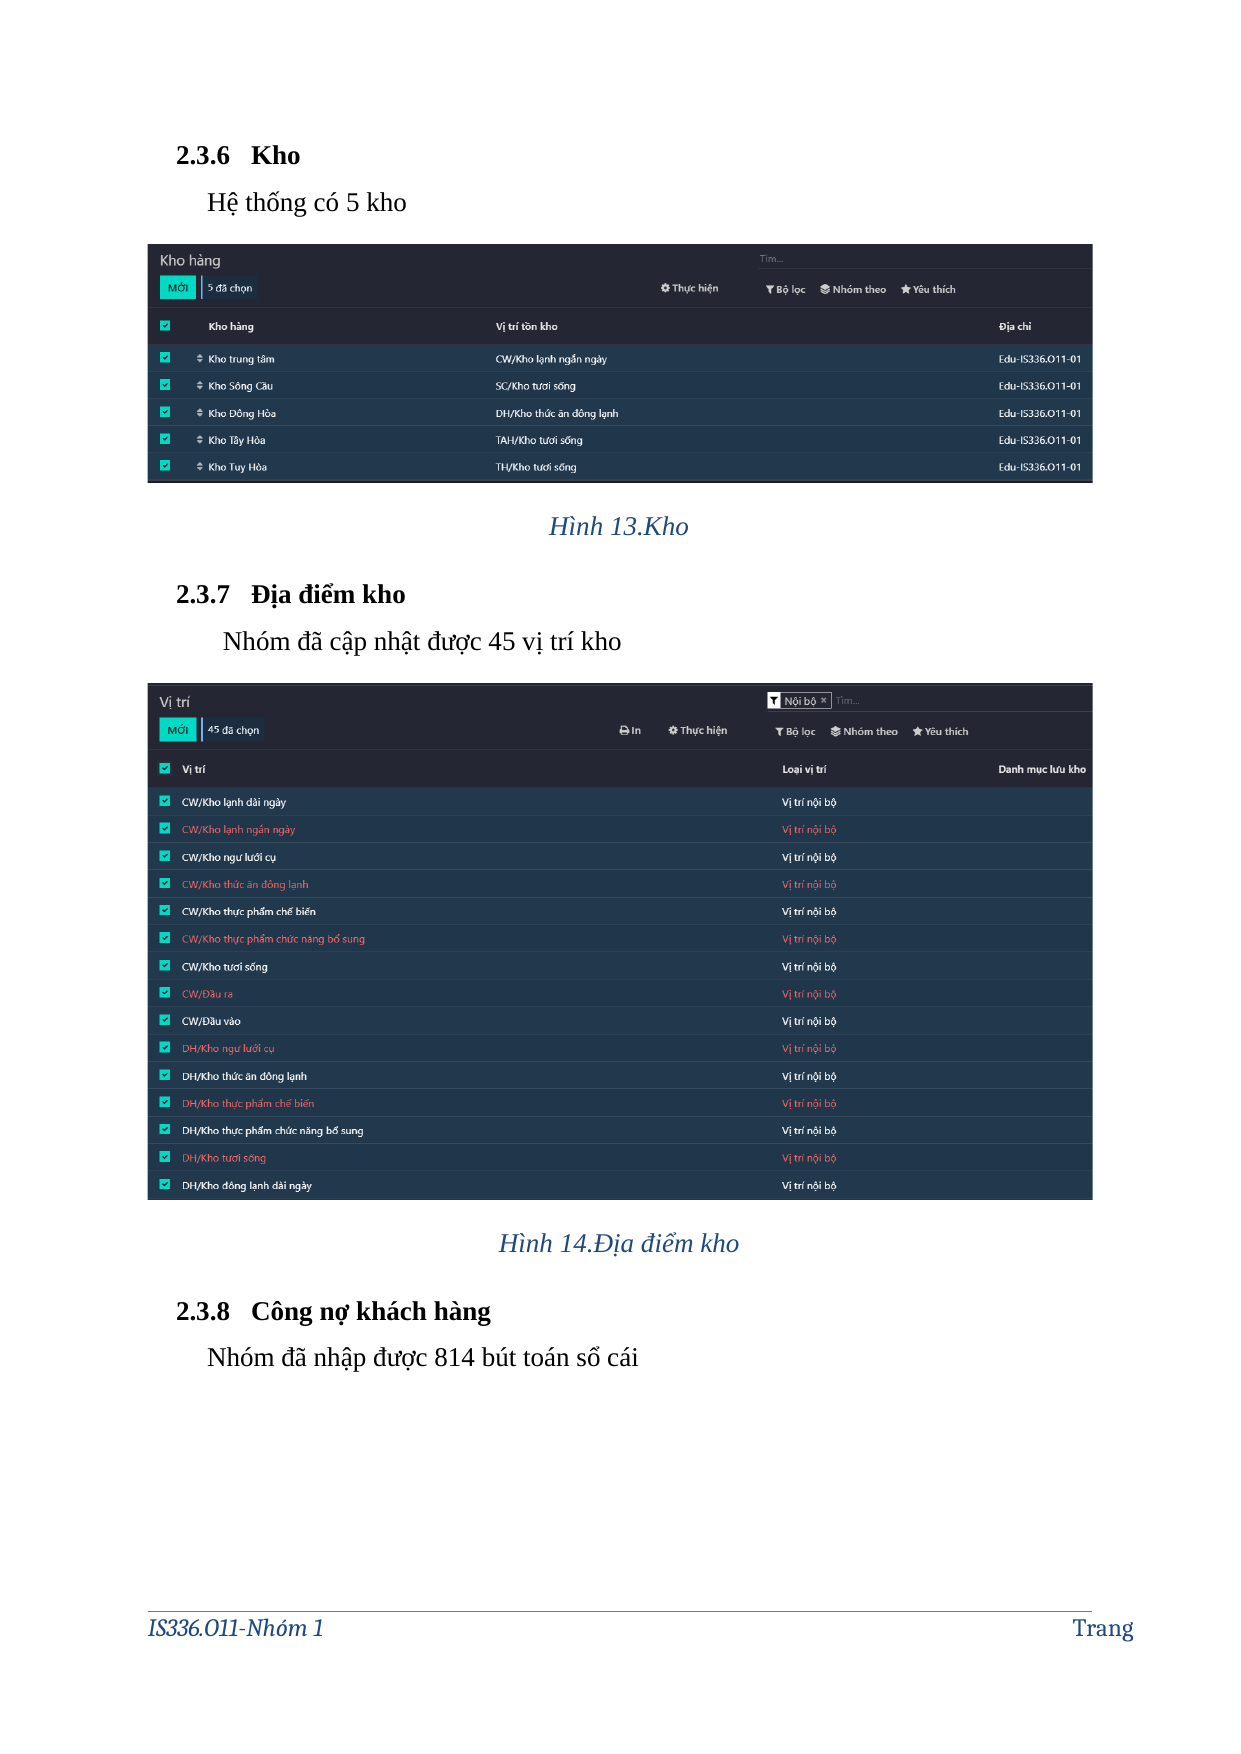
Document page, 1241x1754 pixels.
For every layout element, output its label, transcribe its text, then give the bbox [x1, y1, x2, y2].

subtitle Địa điểm kho [176, 578, 1092, 609]
text Nhóm đã cập nhật được 45 vị trí kho [223, 624, 1092, 656]
subtitle Kho [176, 139, 1092, 170]
text Nhóm đã nhập được 814 bút toán sổ cái [148, 1341, 1092, 1372]
picture [147, 683, 1093, 1200]
picture [147, 244, 1093, 483]
text Hình 13.Kho [148, 510, 1092, 542]
text Hình 14.Địa điểm kho [148, 1227, 1092, 1258]
text Hệ thống có 5 kho [148, 186, 1092, 217]
subtitle Công nợ khách hàng [176, 1295, 1092, 1326]
